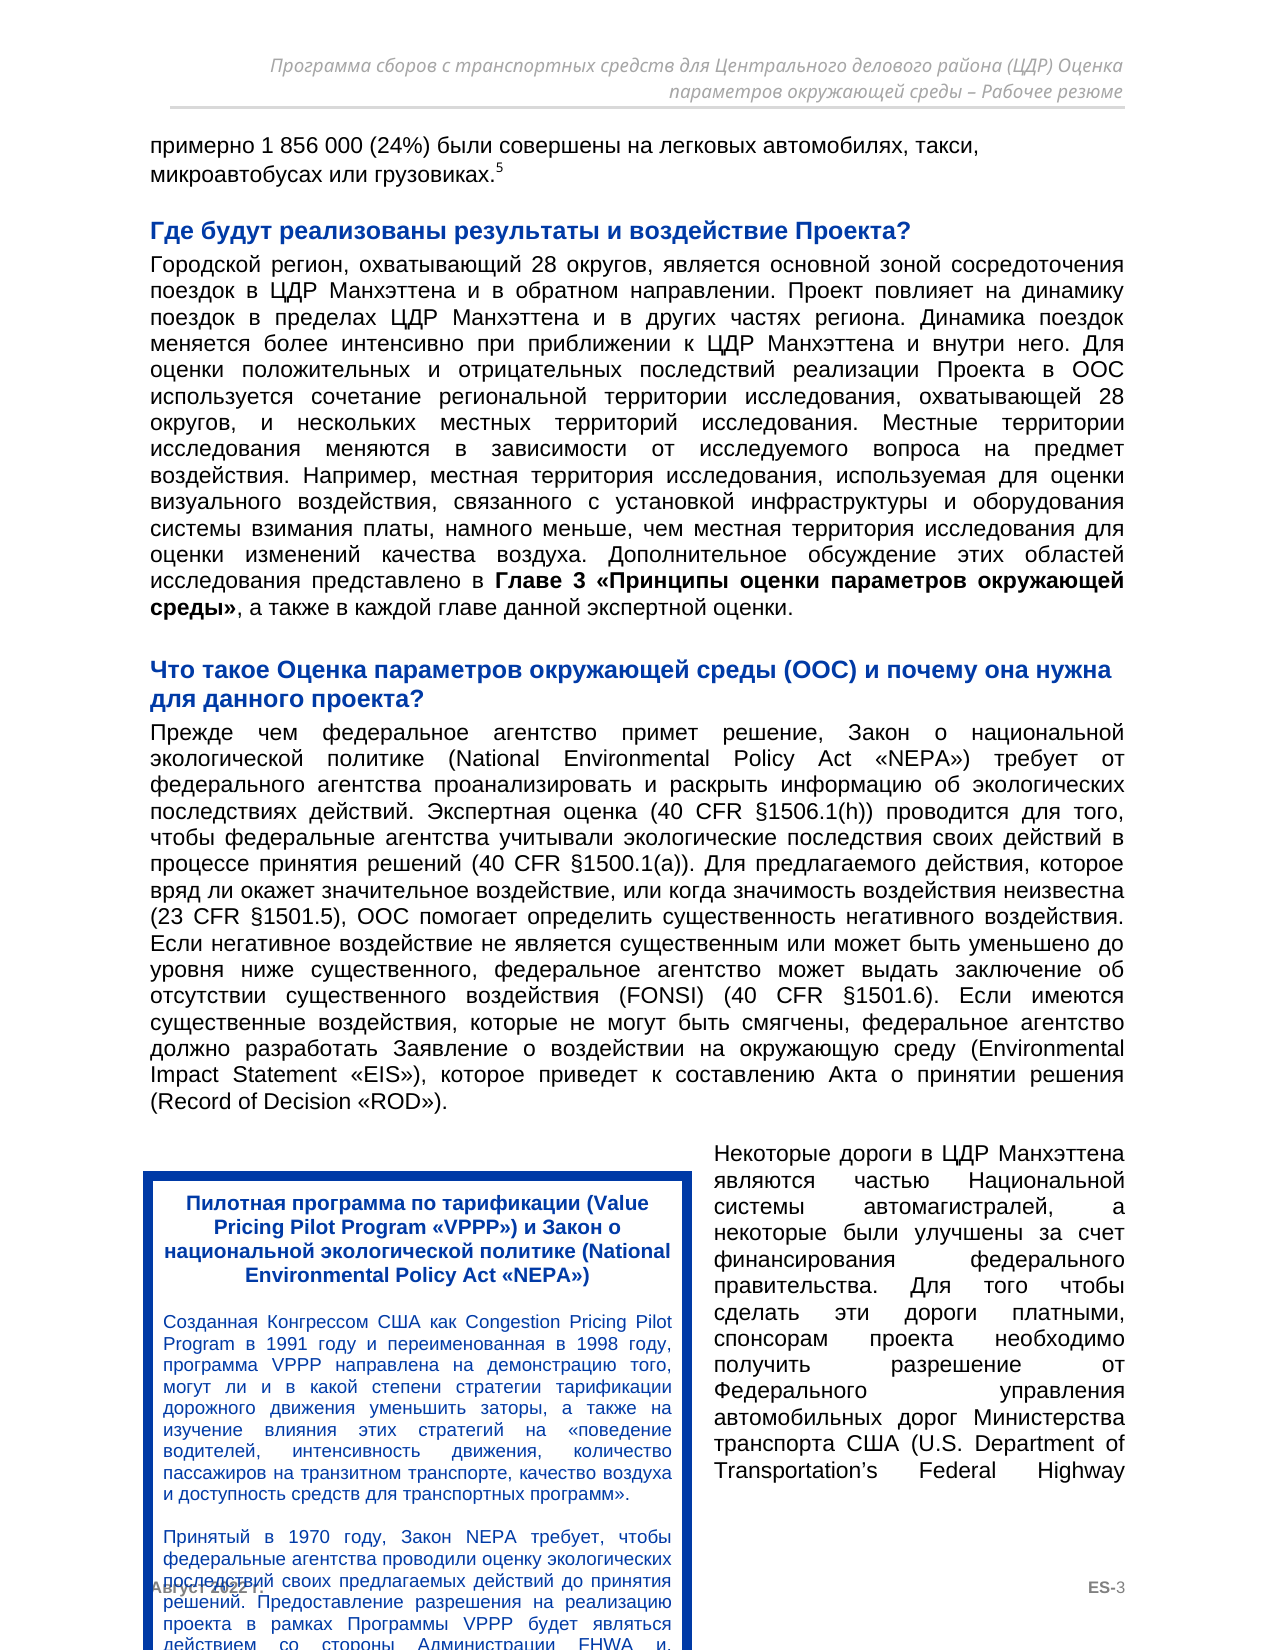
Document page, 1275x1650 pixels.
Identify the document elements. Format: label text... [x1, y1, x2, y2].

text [150, 1140, 1125, 1483]
subtitle Где будут реализованы результаты и воздействие Проекта? [150, 216, 1125, 245]
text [150, 132, 1125, 189]
text Прежде чем федеральное агентство примет решение, Закон о национальной экологической политике (National Environmental Policy Act «NEPA») требует от федерального агентства проанализировать и раскрыть информацию об экологических последствиях действий. Экспертная оценка (40 CFR §1506.1(h)) проводится для того, чтобы федеральные агентства учитывали экологические последствия своих действий в процессе принятия решений (40 CFR §1500.1(a)). Для предлагаемого действия, которое вряд ли окажет значительное воздействие, или когда значимость воздействия неизвестна (23 CFR §1501.5), ООС помогает определить существенность негативного воздействия. Если негативное воздействие не является существенным или может быть уменьшено до уровня ниже существенного, федеральное агентство может выдать заключение об отсутствии существенного воздействия (FONSI) (40 CFR §1501.6). Если имеются существенные воздействия, которые не могут быть смягчены, федеральное агентство должно разработать Заявление о воздействии на окружающую среду (Environmental Impact Statement «EIS»), которое приведет к составлению Акта о принятии решения (Record of Decision «ROD»). [150, 719, 1125, 1114]
text Городской регион, охватывающий 28 округов, является основной зоной сосредоточения поездок в ЦДР Манхэттена и в обратном направлении. Проект повлияет на динамику поездок в пределах ЦДР Манхэттена и в других частях региона. Динамика поездок меняется более интенсивно при приближении к ЦДР Манхэттена и внутри него. Для оценки положительных и отрицательных последствий реализации Проекта в ООС используется сочетание региональной территории исследования, охватывающей 28 округов, и нескольких местных территорий исследования. Местные территории исследования меняются в зависимости от исследуемого вопроса на предмет воздействия. Например, местная территория исследования, используемая для оценки визуального воздействия, связанного с установкой инфраструктуры и оборудования системы взимания платы, намного меньше, чем местная территория исследования для оценки изменений качества воздуха. Дополнительное обсуждение этих областей исследования представлено в Главе 3 «Принципы оценки параметров окружающей среды», а также в каждой главе данной экспертной оценки. [150, 251, 1125, 620]
subtitle Что такое Оценка параметров окружающей среды (ООС) и почему она нужна для данного проекта? [150, 655, 1125, 712]
